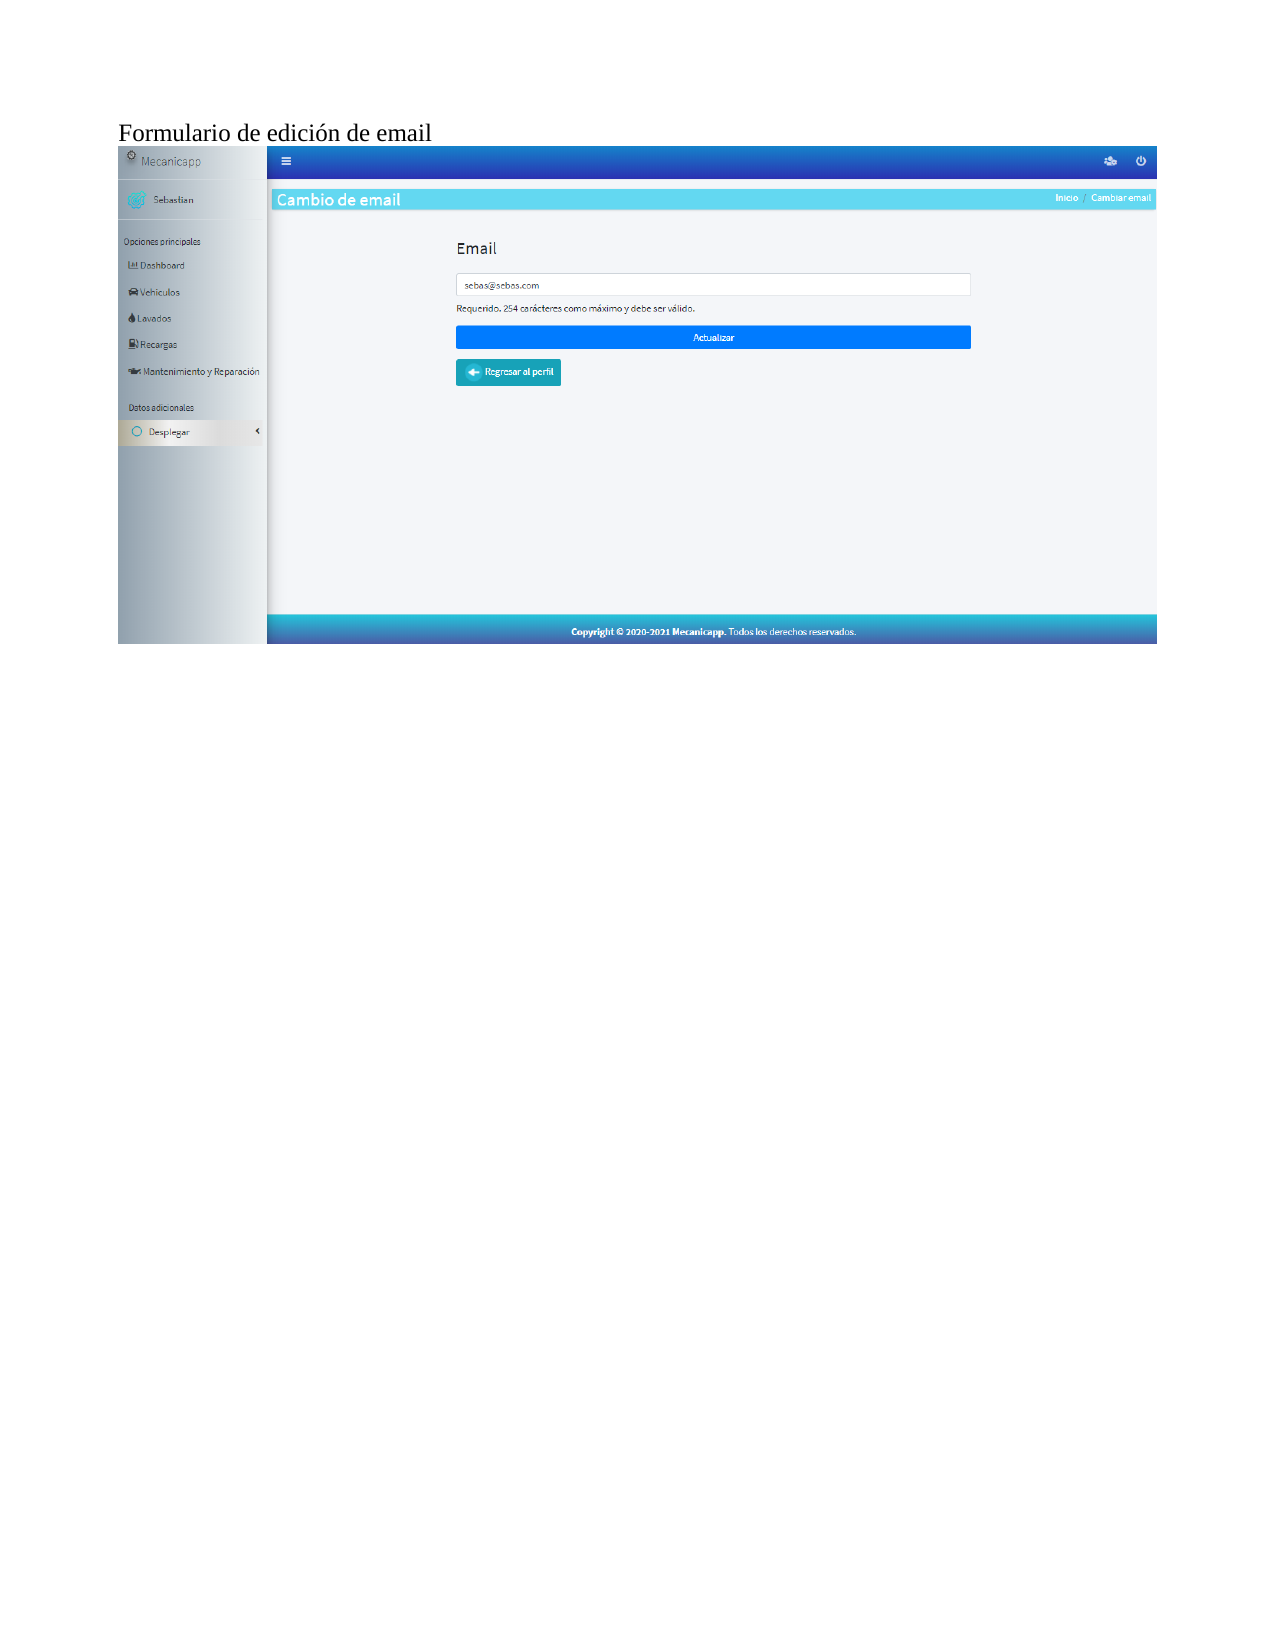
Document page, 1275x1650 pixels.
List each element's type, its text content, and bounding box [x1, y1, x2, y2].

picture [118, 146, 1157, 644]
text Formulario de edición de email [118, 118, 1157, 146]
